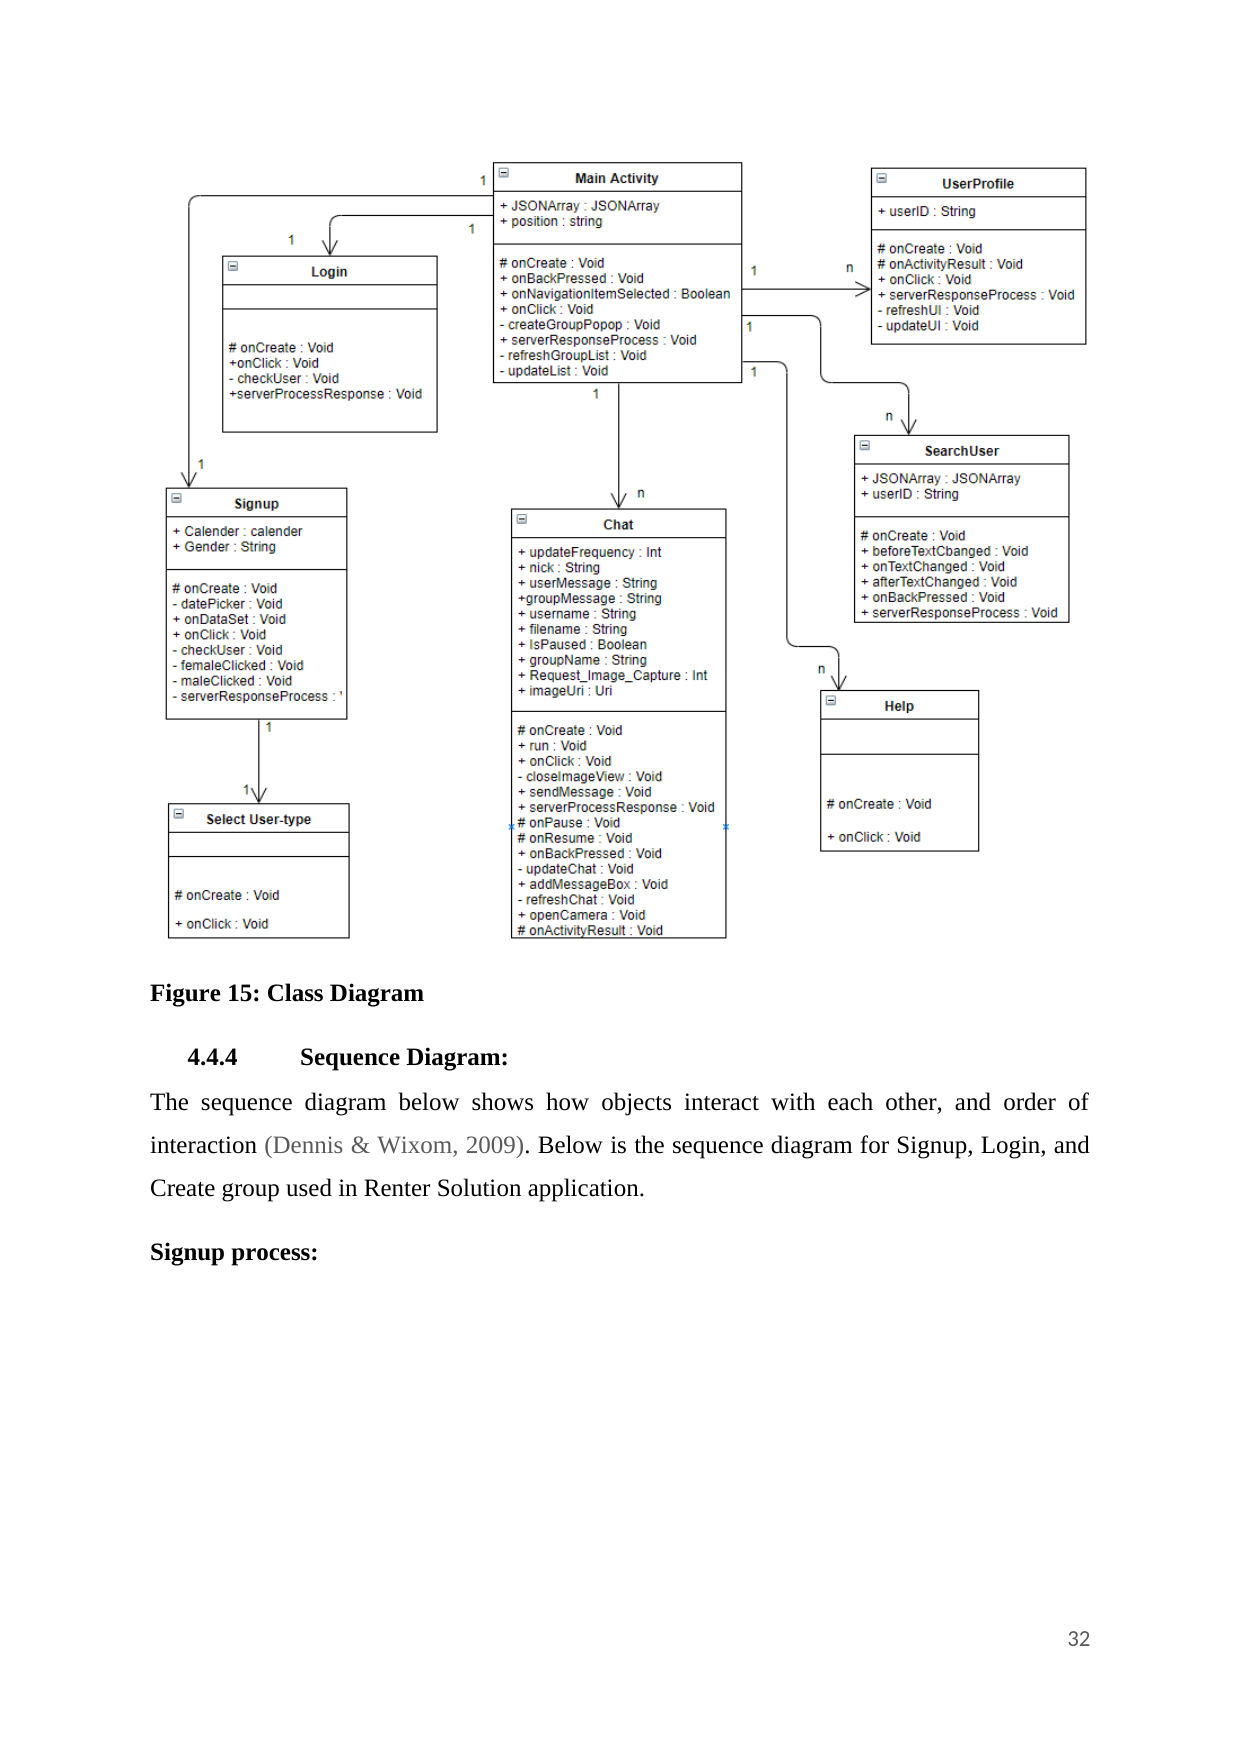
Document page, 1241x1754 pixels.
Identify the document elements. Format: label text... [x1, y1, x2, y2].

picture [150, 150, 1091, 944]
text Figure 15: Class Diagram [150, 978, 1090, 1007]
text The sequence diagram below shows how objects interact with each other, and order of interaction . Below is the sequence diagram for Signup, Login, and Create group used in Renter Solution application. [150, 1087, 1090, 1202]
subtitle Sequence Diagram: [187, 1042, 1090, 1071]
text Signup process: [150, 1237, 1090, 1266]
